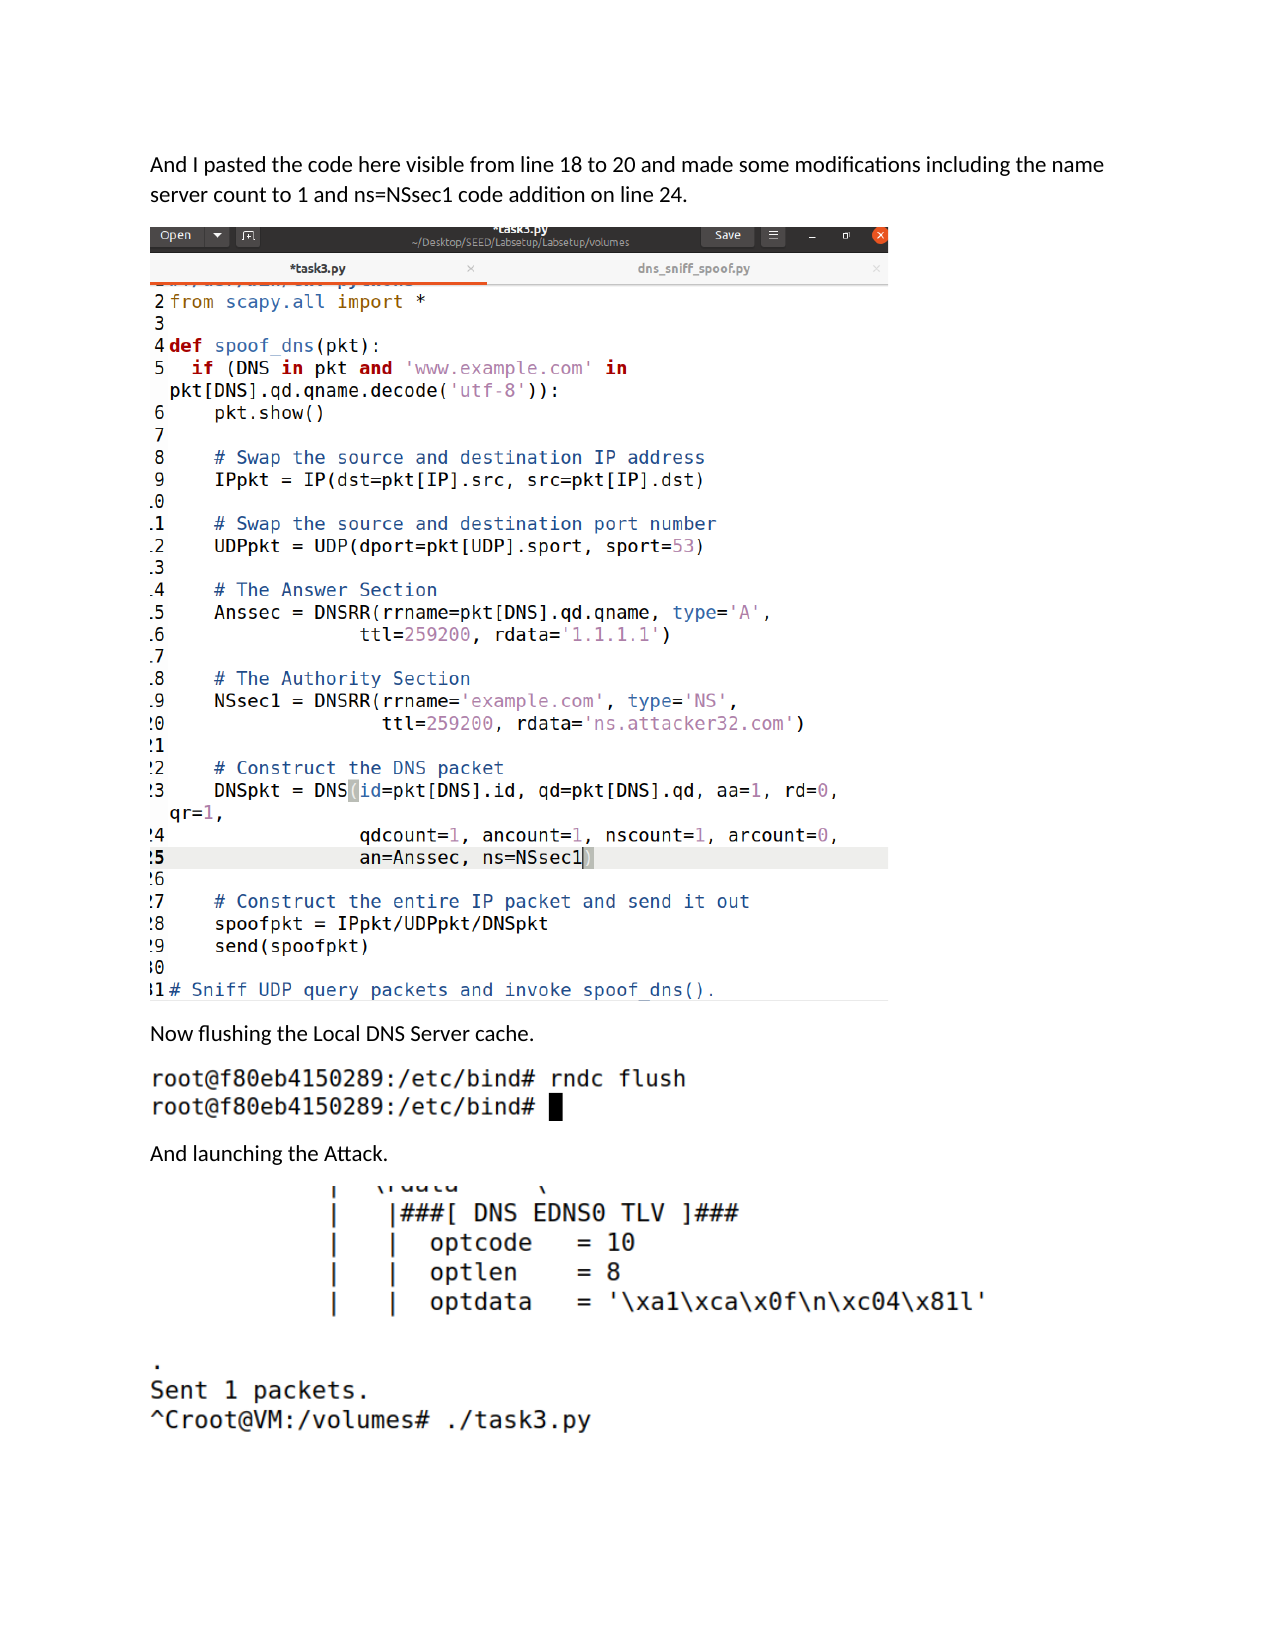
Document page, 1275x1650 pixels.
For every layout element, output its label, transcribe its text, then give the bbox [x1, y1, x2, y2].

text Now flushing the Local DNS Server cache. [150, 1019, 1125, 1047]
picture [150, 1186, 1125, 1451]
text And I pasted the code here visible from line 18 to 20 and made some modifications including the name server count to 1 and ns=NSsec1 code addition on line 24. [150, 150, 1125, 208]
picture [150, 1066, 1024, 1121]
picture [150, 227, 889, 1001]
text And launching the Attack. [150, 1139, 1125, 1167]
